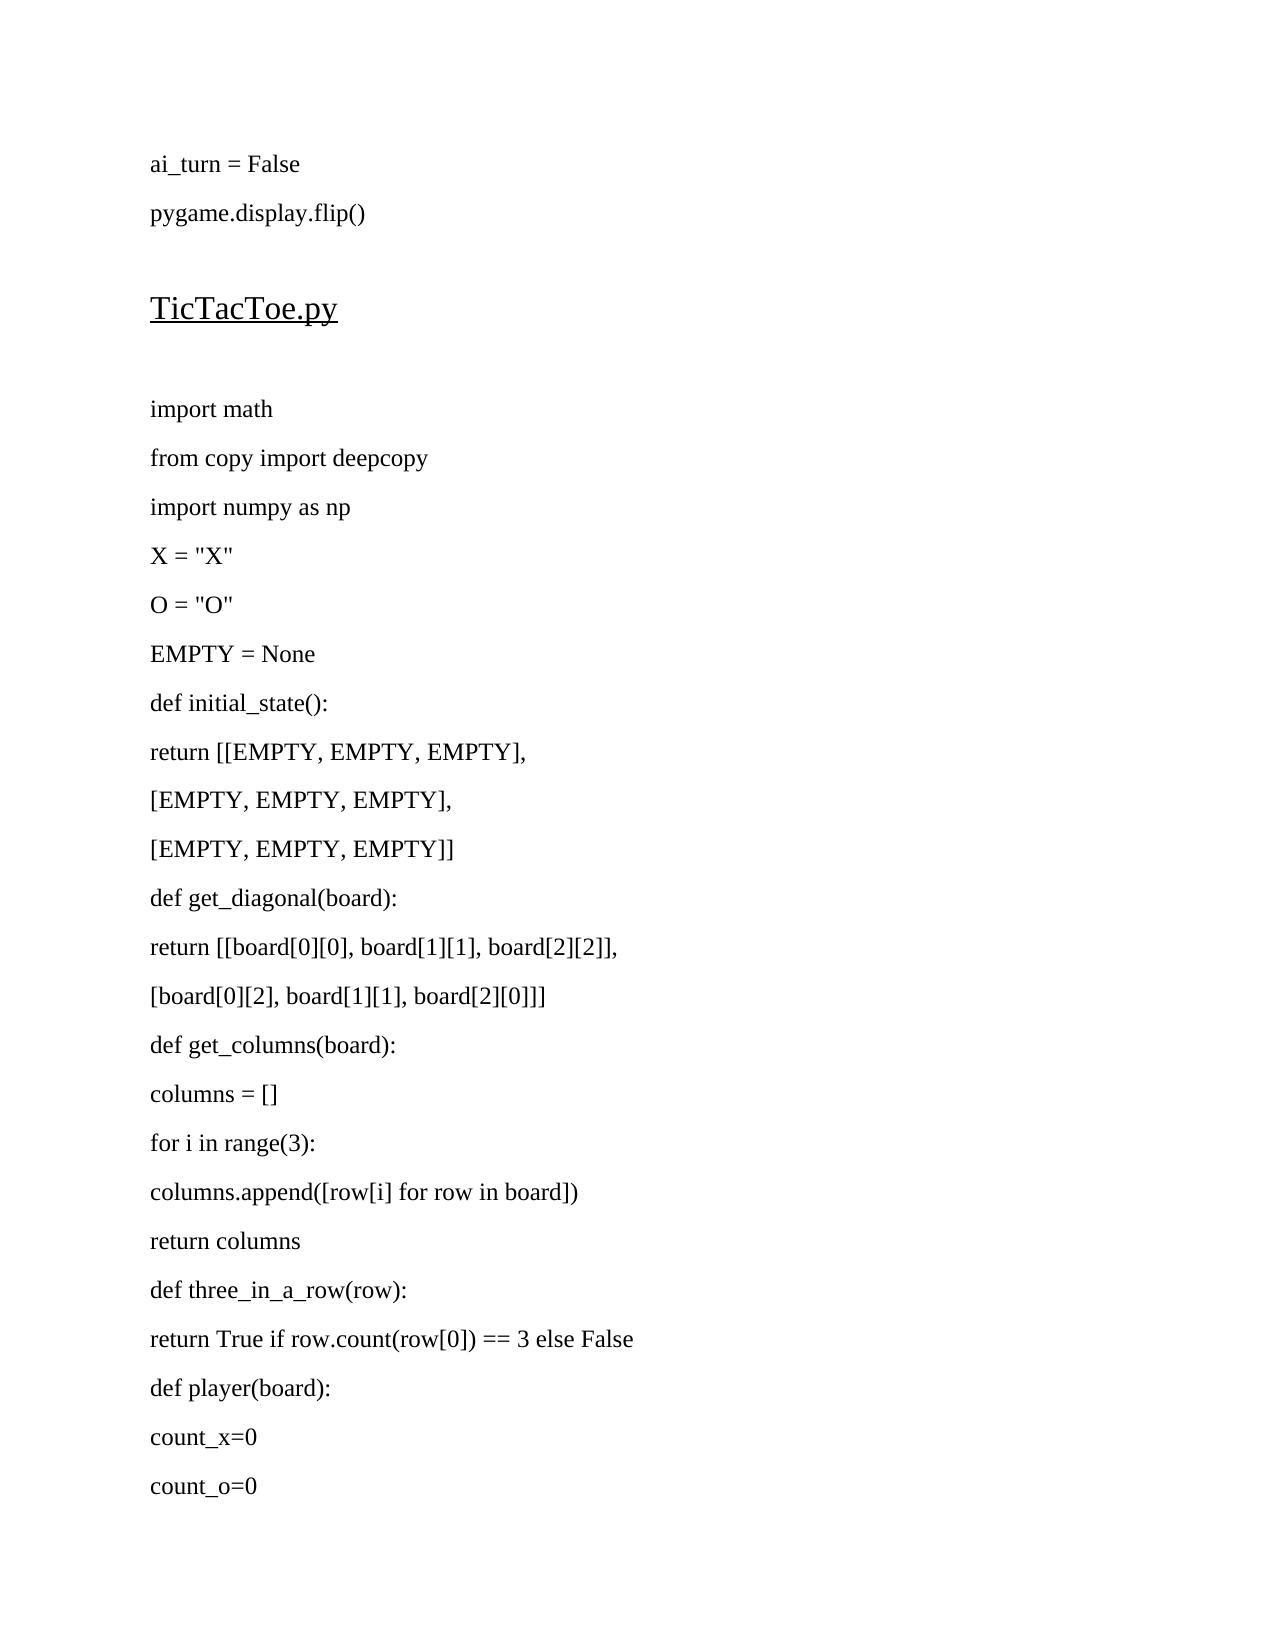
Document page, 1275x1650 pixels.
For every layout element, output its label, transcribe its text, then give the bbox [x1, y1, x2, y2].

text ai_turn = False [150, 150, 1125, 178]
text pygame.display.flip() [150, 199, 1125, 227]
text [EMPTY, EMPTY, EMPTY]] [150, 835, 1125, 863]
text EMPTY = None [150, 639, 1125, 668]
text O = "O" [150, 591, 1125, 619]
text for i in range(3): [150, 1129, 1125, 1157]
text count_x=0 [150, 1423, 1125, 1451]
text from copy import deepcopy [150, 444, 1125, 472]
text return [[EMPTY, EMPTY, EMPTY], [150, 737, 1125, 766]
text [EMPTY, EMPTY, EMPTY], [150, 786, 1125, 814]
text return True if row.count(row[0]) == 3 else False [150, 1325, 1125, 1353]
text columns.append([row[i] for row in board]) [150, 1178, 1125, 1206]
text def three_in_a_row(row): [150, 1276, 1125, 1304]
text def player(board): [150, 1374, 1125, 1402]
text return columns [150, 1227, 1125, 1255]
text columns = [] [150, 1080, 1125, 1108]
text import math [150, 395, 1125, 423]
text def initial_state(): [150, 688, 1125, 717]
text import numpy as np [150, 493, 1125, 521]
text TicTacToe.py [150, 297, 1125, 325]
text [board[0][2], board[1][1], board[2][0]]] [150, 982, 1125, 1010]
text def get_diagonal(board): [150, 884, 1125, 912]
text X = "X" [150, 542, 1125, 570]
text def get_columns(board): [150, 1031, 1125, 1059]
text return [[board[0][0], board[1][1], board[2][2]], [150, 933, 1125, 961]
text count_o=0 [150, 1472, 1125, 1500]
